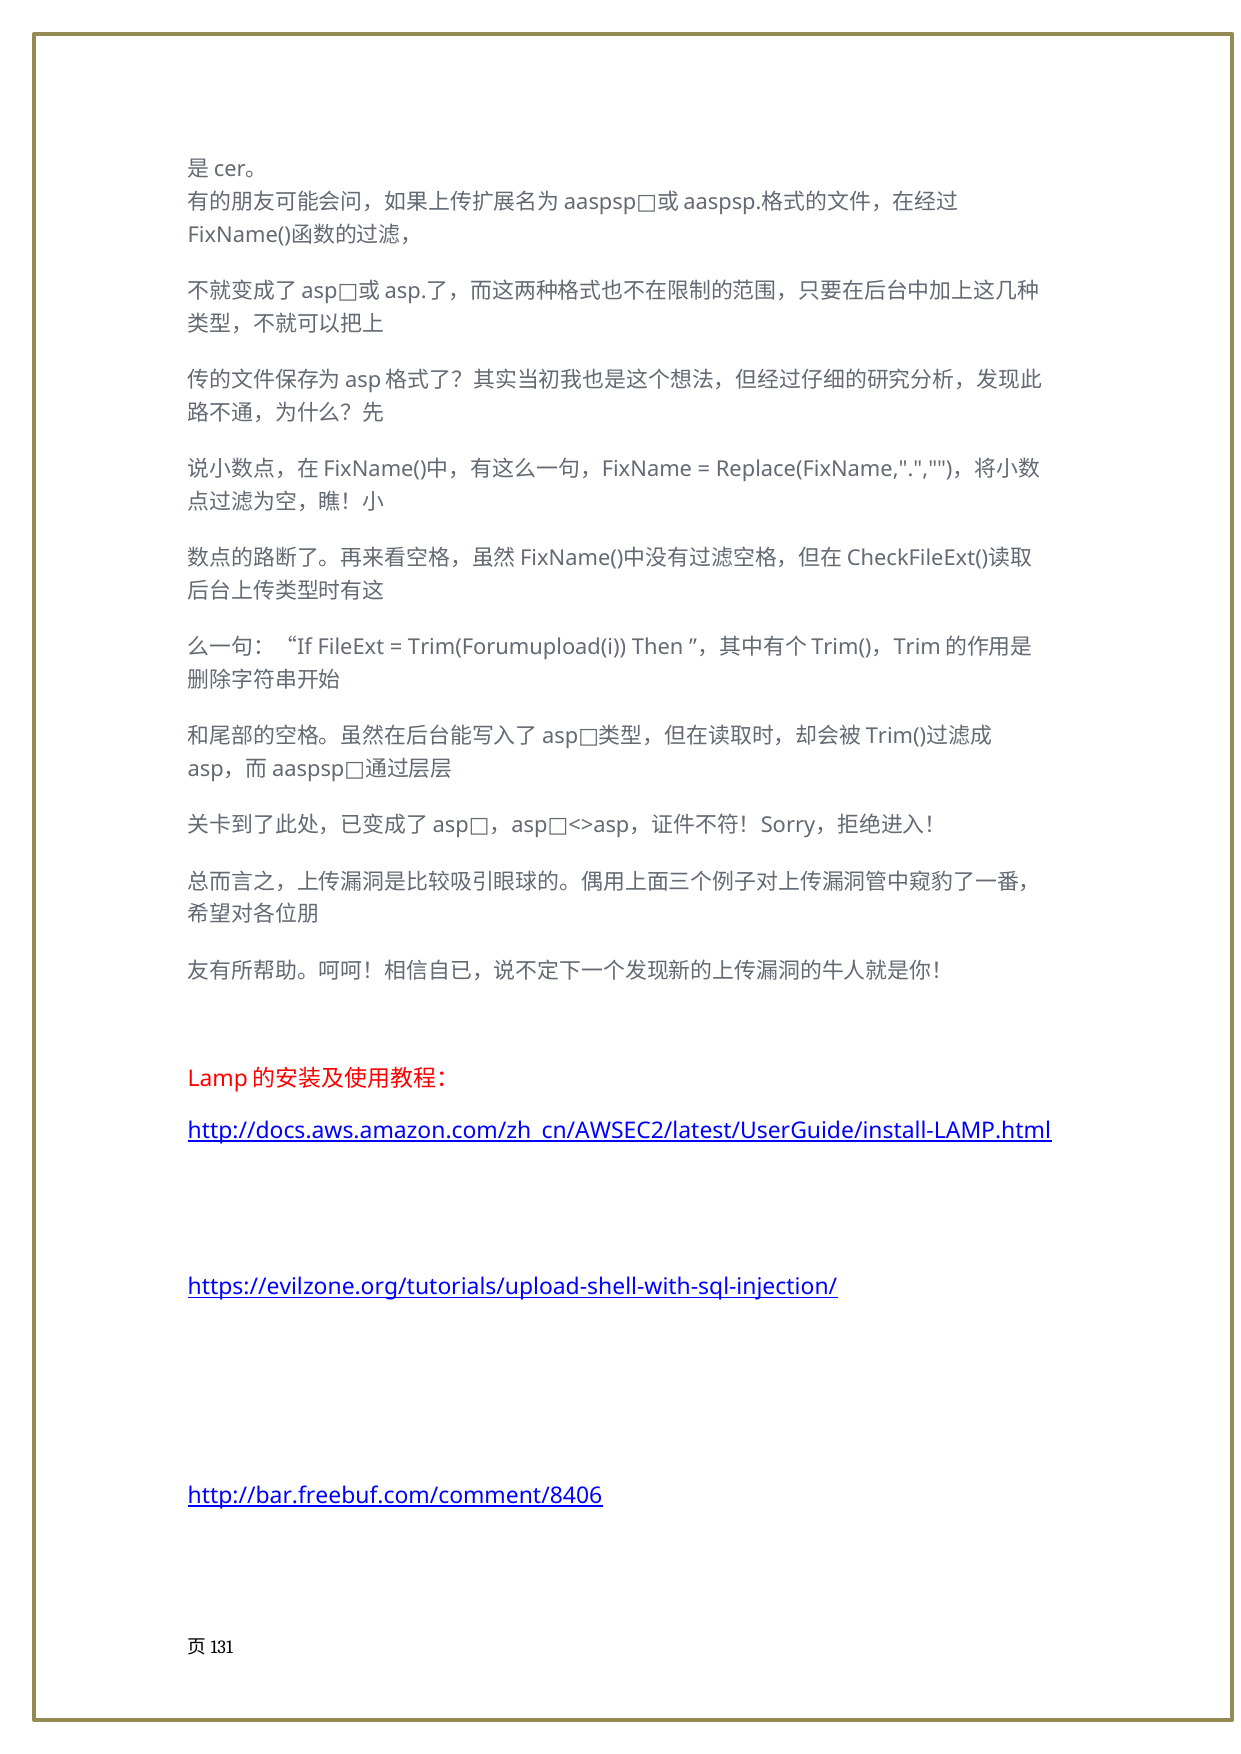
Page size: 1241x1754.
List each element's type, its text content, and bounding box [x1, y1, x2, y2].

text 是cer。 有的朋友可能会问，如果上传扩展名为aaspsp□或aaspsp.格式的文件，在经过FixName()函数的过滤， [187, 150, 1053, 248]
text 么一句：“If FileExt = Trim(Forumupload(i)) Then ”，其中有个Trim()，Trim的作用是删除字符串开始 [187, 628, 1053, 694]
text 传的文件保存为asp格式了？其实当初我也是这个想法，但经过仔细的研究分析，发现此路不通，为什么？先 [187, 361, 1053, 427]
text http://docs.aws.amazon.com/zh_cn/AWSEC2/latest/UserGuide/install-LAMP.html [187, 1114, 1053, 1145]
text 友有所帮助。呵呵！相信自已，说不定下一个发现新的上传漏洞的牛人就是你！ [187, 952, 1053, 984]
text https://evilzone.org/tutorials/upload-shell-with-sql-injection/ [187, 1270, 1053, 1302]
text http://bar.freebuf.com/comment/8406 [187, 1479, 1053, 1510]
text 总而言之，上传漏洞是比较吸引眼球的。偶用上面三个例子对上传漏洞管中窥豹了一番，希望对各位朋 [187, 862, 1053, 928]
text 数点的路断了。再来看空格，虽然FixName()中没有过滤空格，但在CheckFileExt()读取后台上传类型时有这 [187, 539, 1053, 605]
text 和尾部的空格。虽然在后台能写入了asp□类型，但在读取时，却会被Trim()过滤成asp，而aaspsp□通过层层 [187, 717, 1053, 783]
text 关卡到了此处，已变成了asp□，asp□<>asp，证件不符！Sorry，拒绝进入！ [187, 806, 1053, 839]
text 说小数点，在FixName()中，有这么一句，FixName = Replace(FixName,".","")，将小数点过滤为空，瞧！小 [187, 450, 1053, 516]
text 不就变成了asp□或asp.了，而这两种格式也不在限制的范围，只要在后台中加上这几种类型，不就可以把上 [187, 272, 1053, 337]
text Lamp的安装及使用教程： [187, 1060, 1053, 1093]
